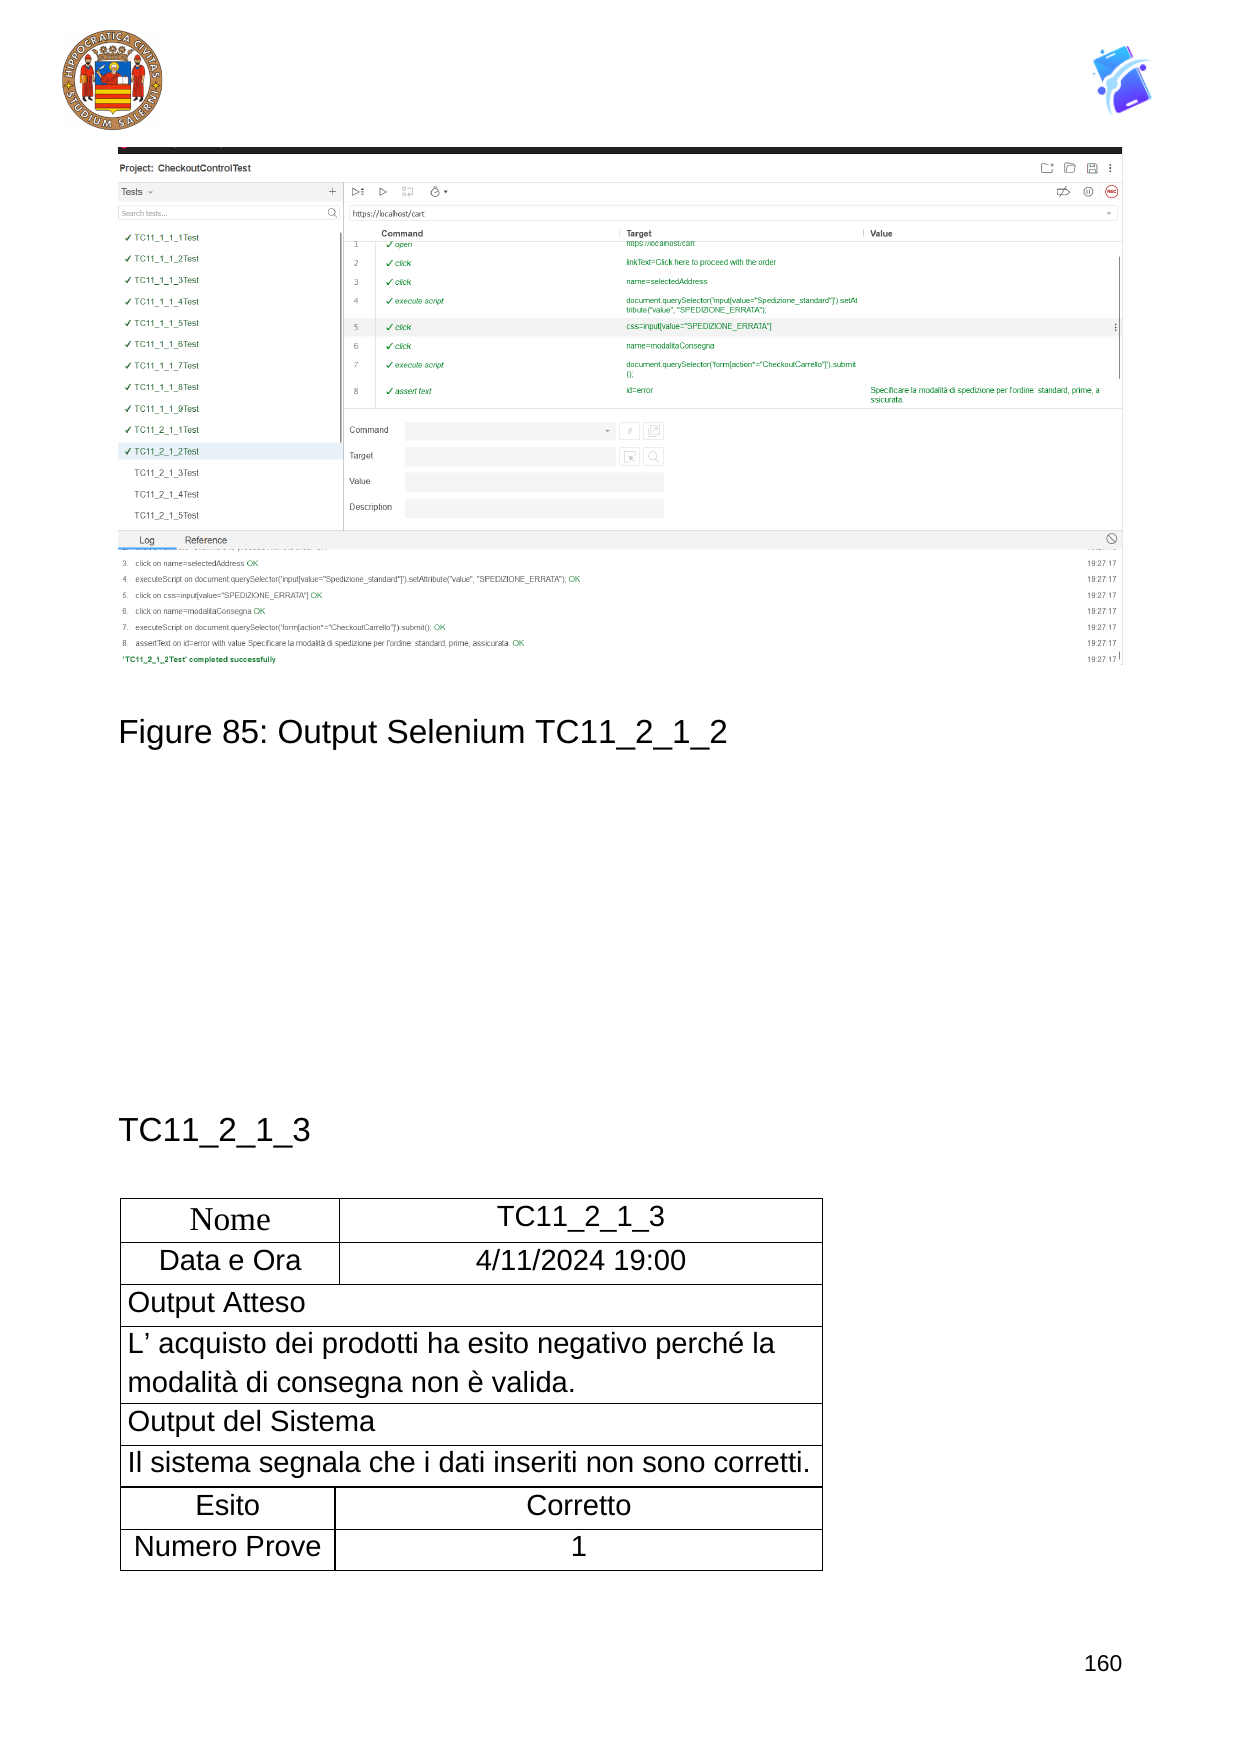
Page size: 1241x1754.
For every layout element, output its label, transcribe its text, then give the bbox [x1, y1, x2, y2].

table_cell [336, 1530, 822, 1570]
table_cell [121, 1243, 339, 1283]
text Figure 85: Output Selenium TC11_2_1_2 [118, 712, 1122, 751]
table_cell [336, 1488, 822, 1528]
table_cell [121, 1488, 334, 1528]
picture [118, 25, 1178, 665]
picture [61, 29, 163, 131]
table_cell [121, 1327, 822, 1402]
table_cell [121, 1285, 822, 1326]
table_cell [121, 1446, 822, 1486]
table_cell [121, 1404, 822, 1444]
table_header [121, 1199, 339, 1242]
text TC11_2_1_3 [118, 1110, 1122, 1148]
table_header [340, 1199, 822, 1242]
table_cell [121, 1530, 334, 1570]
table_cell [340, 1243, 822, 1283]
